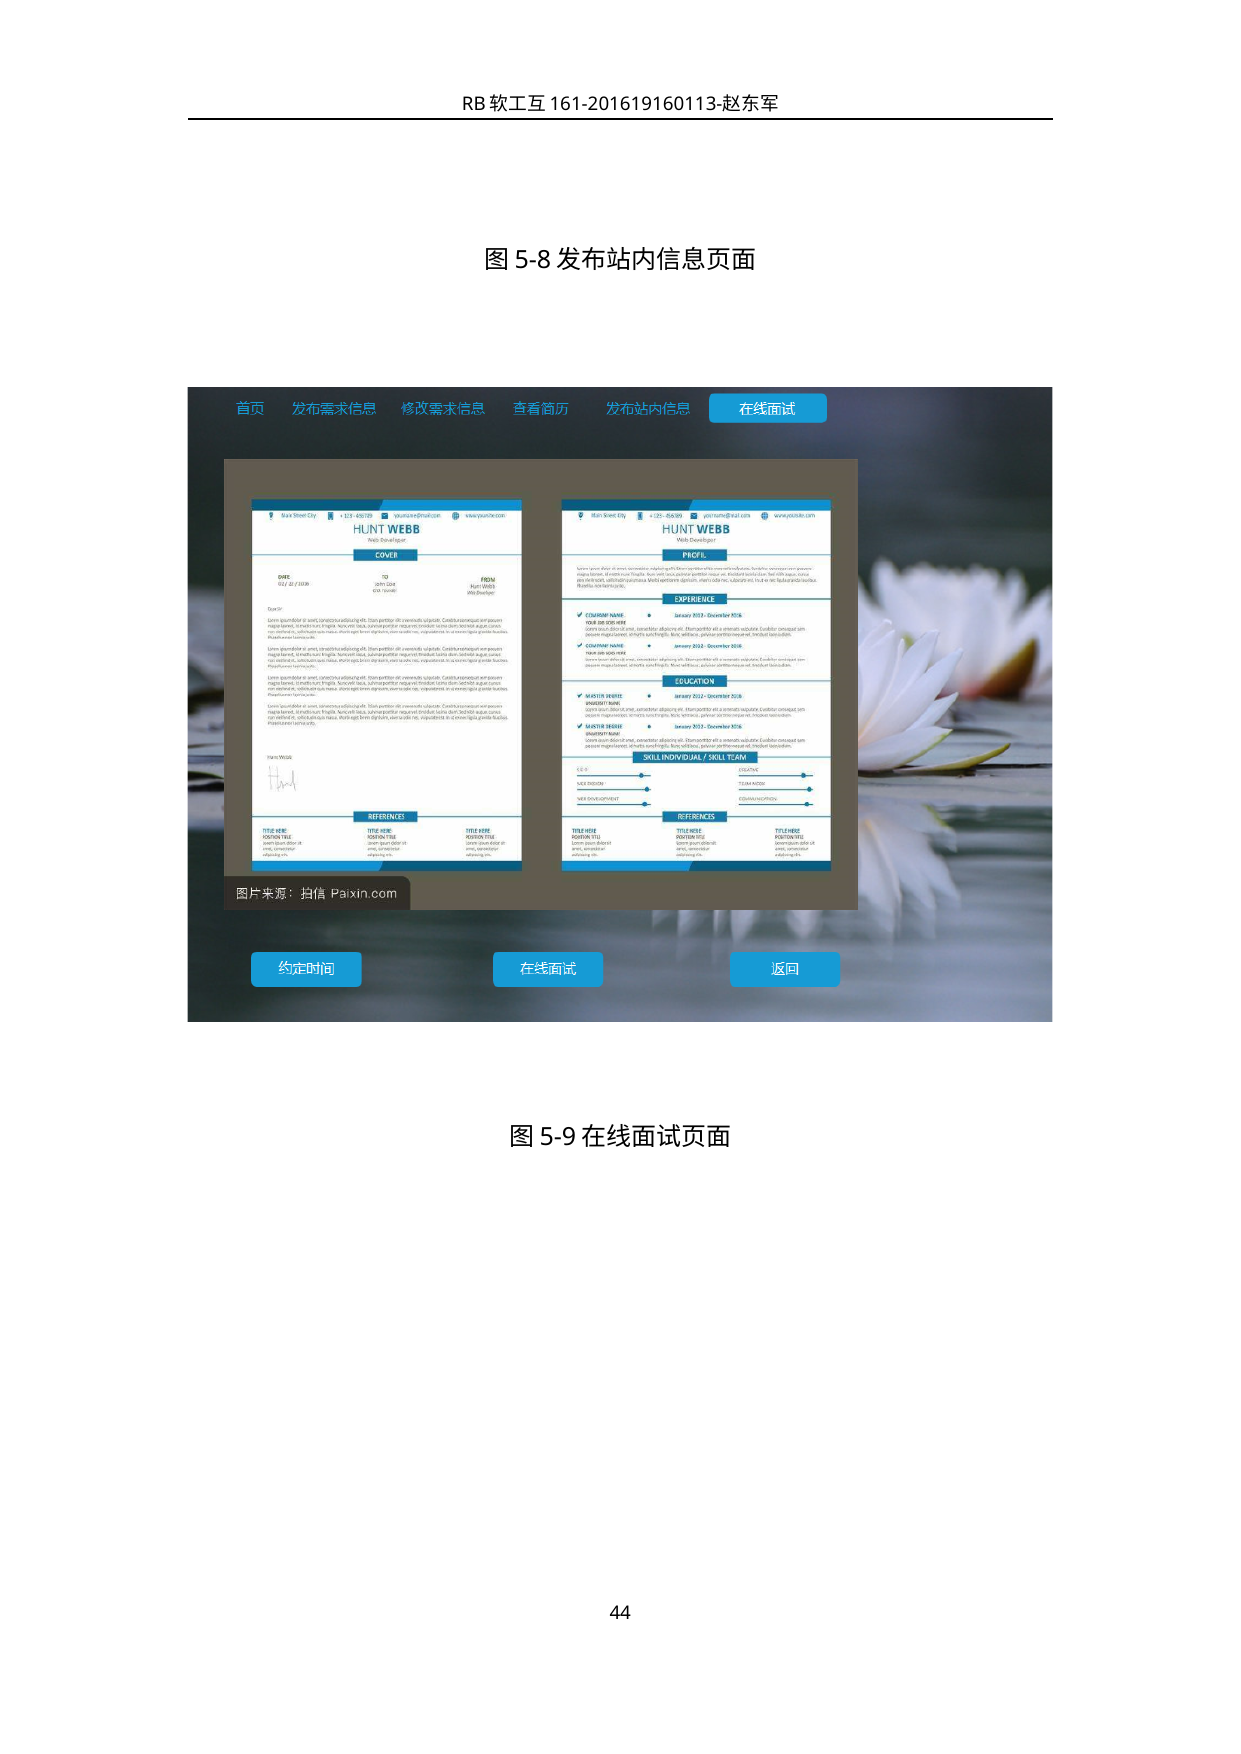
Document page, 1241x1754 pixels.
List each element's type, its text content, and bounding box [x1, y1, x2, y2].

text 图5-9在线面试页面 [187, 1102, 1053, 1167]
picture [187, 387, 1053, 1022]
text 图5-8发布站内信息页面 [187, 225, 1053, 290]
